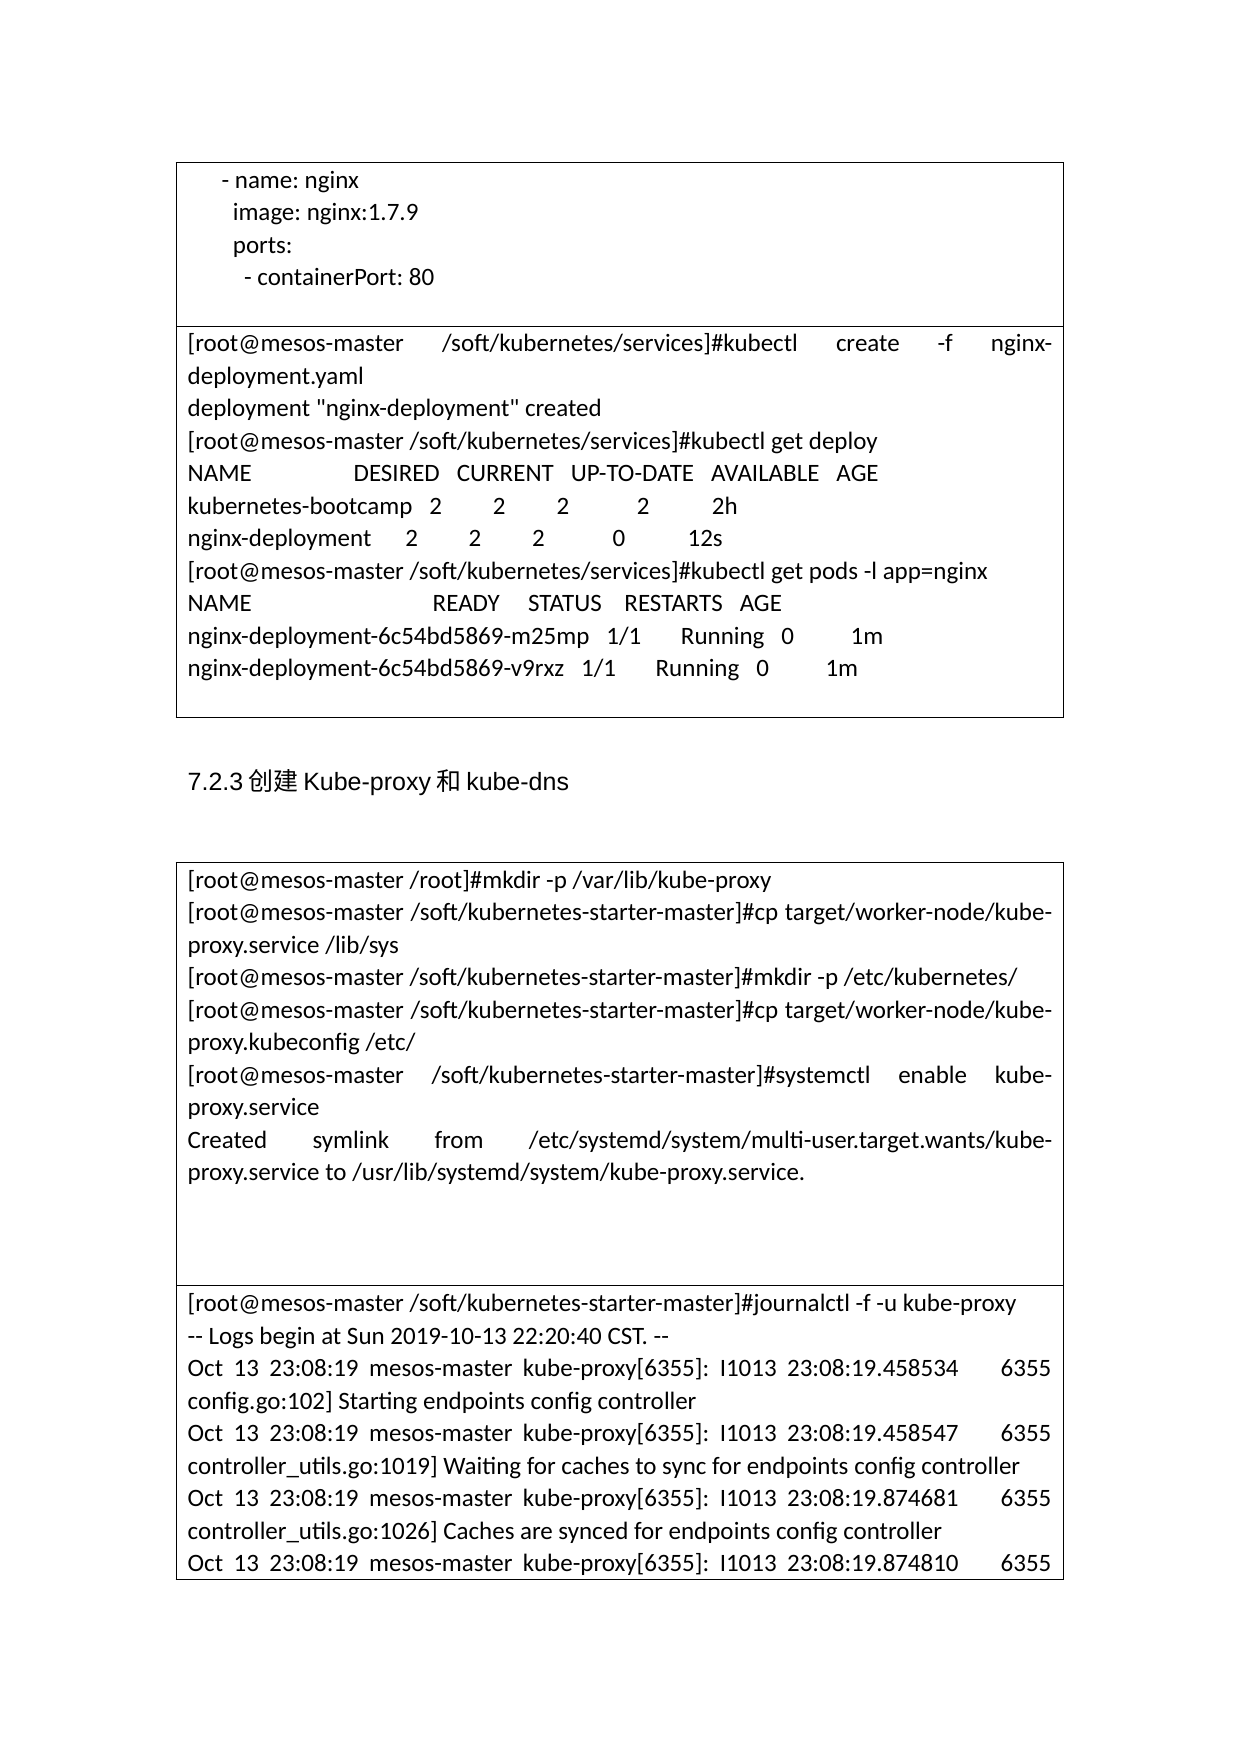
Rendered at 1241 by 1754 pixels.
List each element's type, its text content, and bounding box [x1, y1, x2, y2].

subtitle 7.2.3创建Kube-proxy和kube-dns [187, 747, 1053, 812]
table_header [root@mesos-master /root]#mkdir -p /var/lib/kube-proxy [root@mesos-master /soft/kubernetes-starter-master]#cp target/worker-node/kube-proxy.service /lib/sys [root@mesos-master /soft/kubernetes-starter-master]#mkdir -p /etc/kubernetes/ [root@mesos-master /soft/kubernetes-starter-master]#cp target/worker-node/kube-proxy.kubeconfig /etc/ [root@mesos-master /soft/kubernetes-starter-master]#systemctl enable kube-proxy.service Created symlink from /etc/systemd/system/multi-user.target.wants/kube-proxy.service to /usr/lib/systemd/system/kube-proxy.service. [177, 863, 1063, 1285]
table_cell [177, 1286, 1063, 1579]
table_cell [root@mesos-master /soft/kubernetes/services]#kubectl create -f nginx-deployment.yaml deployment "nginx-deployment" created [root@mesos-master /soft/kubernetes/services]#kubectl get deploy NAME DESIRED CURRENT UP-TO-DATE AVAILABLE AGE kubernetes-bootcamp 2 2 2 2 2h nginx-deployment 2 2 2 0 12s [root@mesos-master /soft/kubernetes/services]#kubectl get pods -l app=nginx NAME READY STATUS RESTARTS AGE nginx-deployment-6c54bd5869-m25mp 1/1 Running 0 1m nginx-deployment-6c54bd5869-v9rxz 1/1 Running 0 1m [177, 327, 1063, 717]
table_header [177, 163, 1063, 326]
